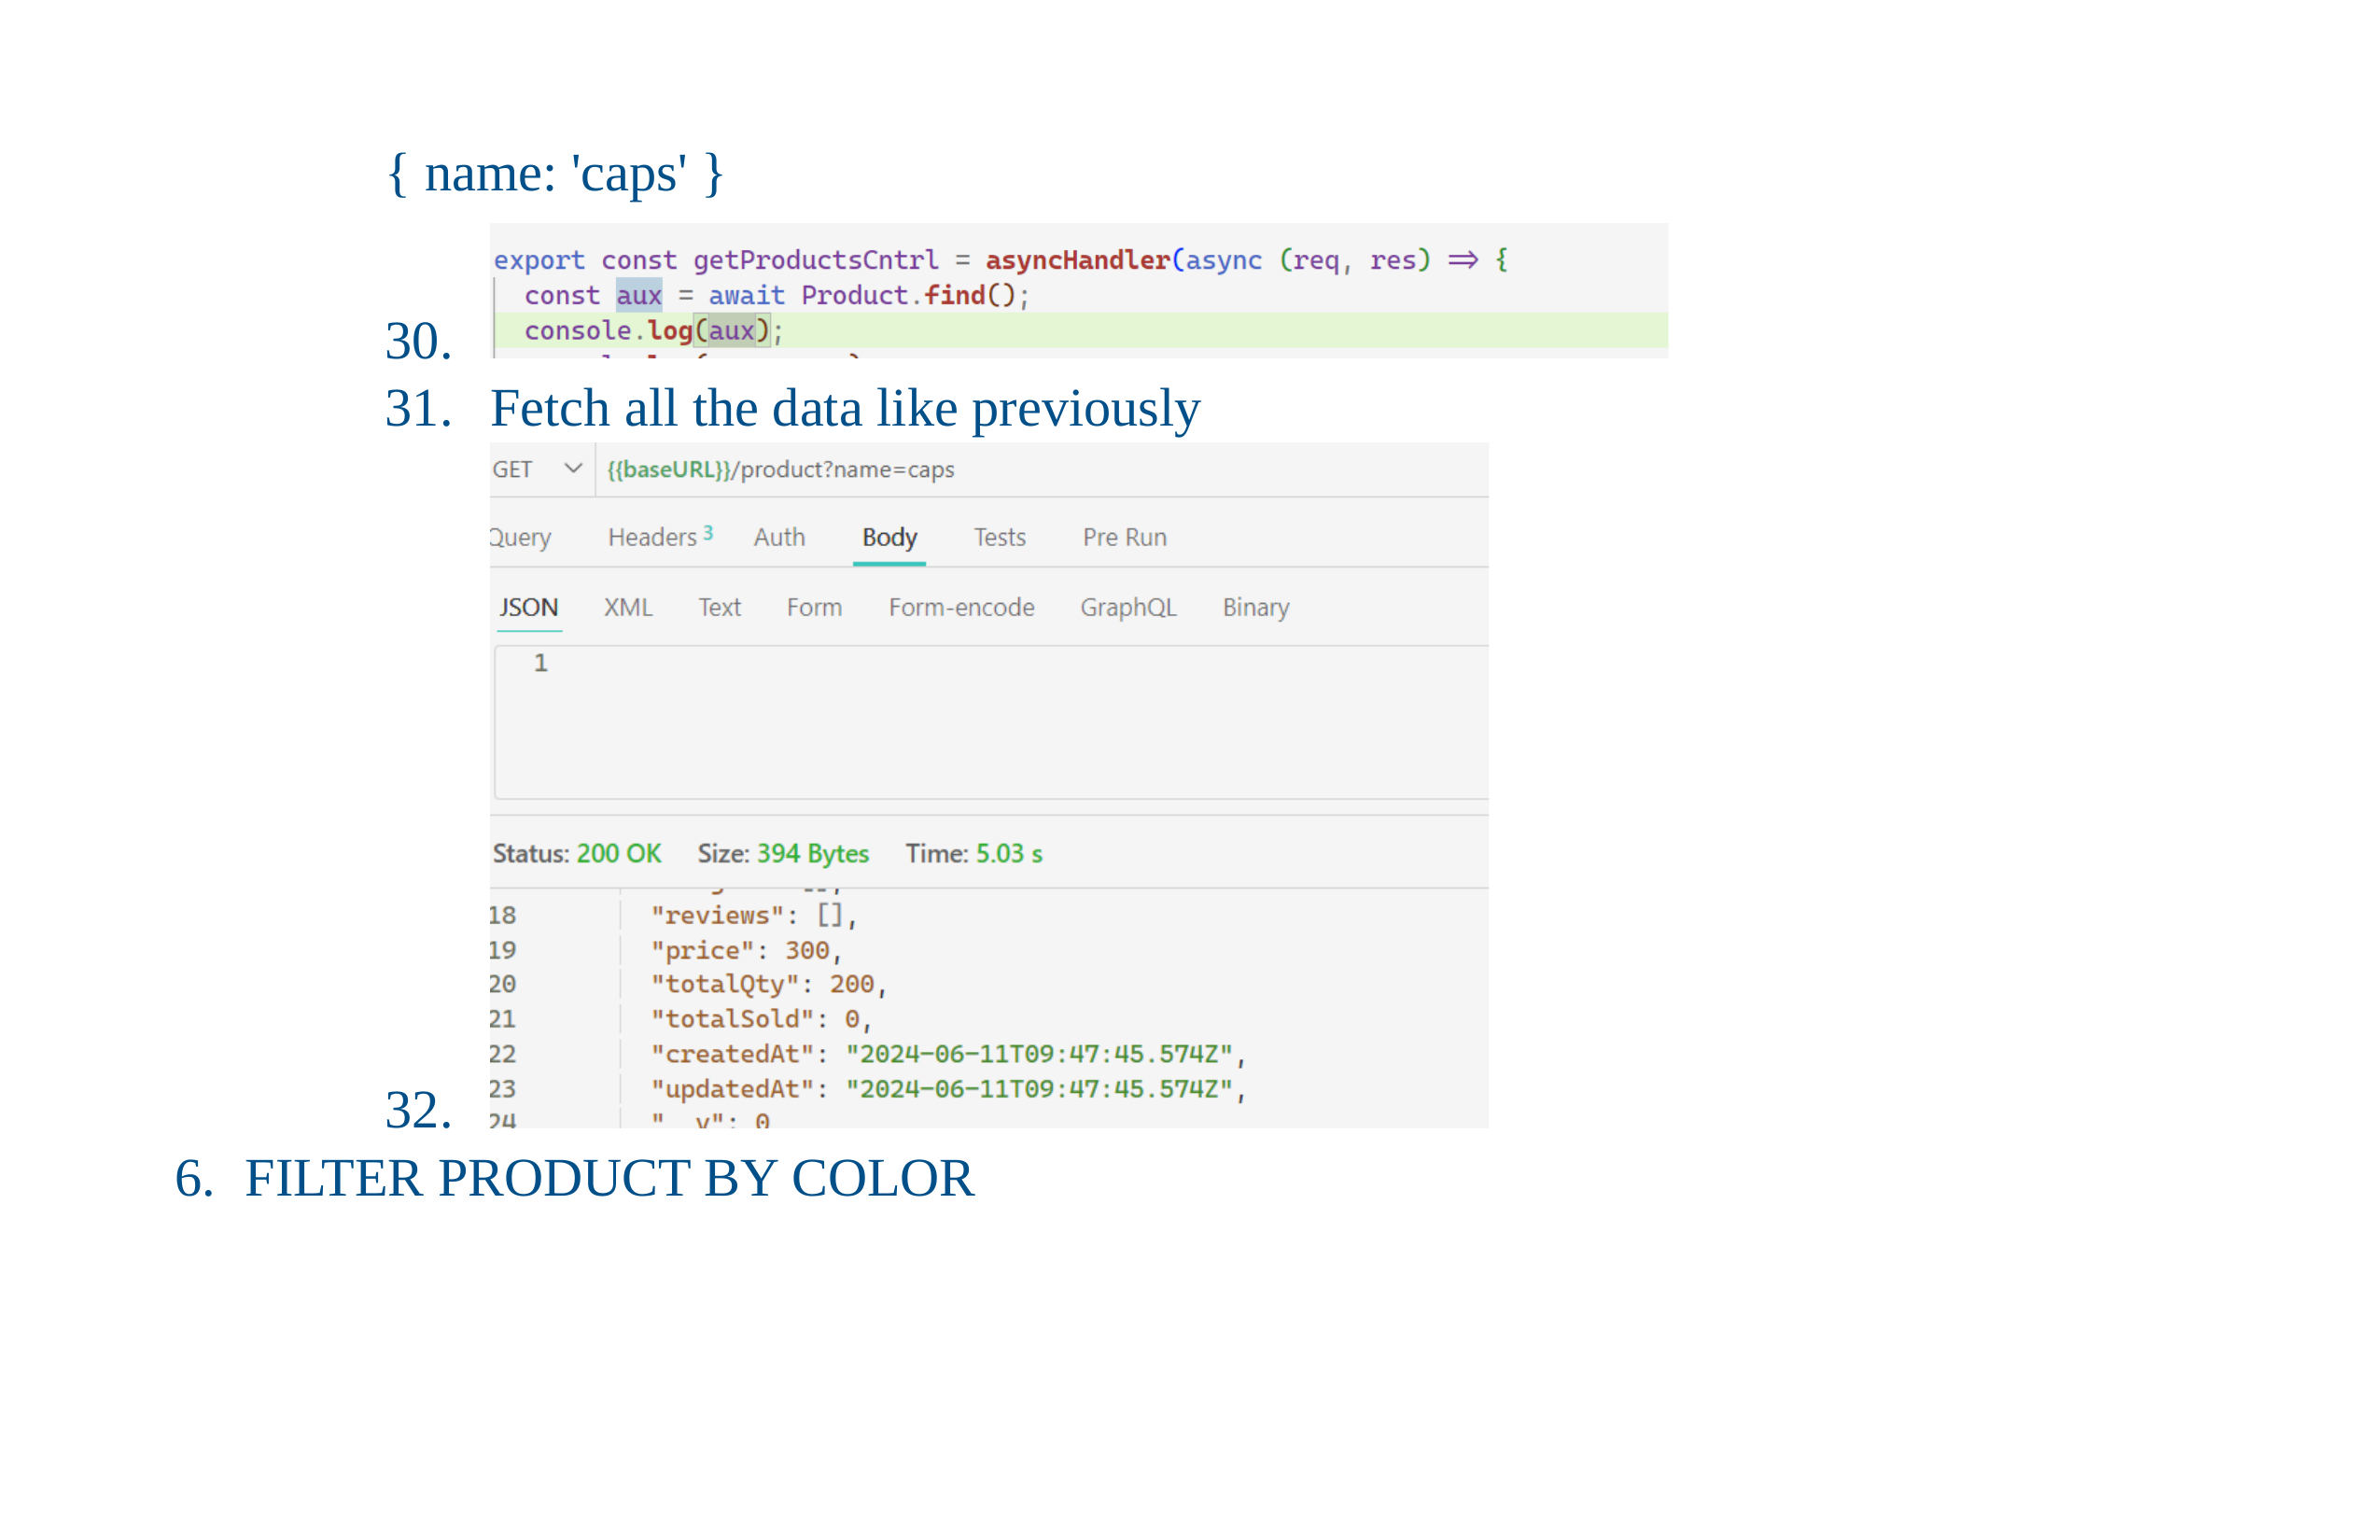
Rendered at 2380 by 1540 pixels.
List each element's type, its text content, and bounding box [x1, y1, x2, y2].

list Fetch all the data like previously [385, 375, 2240, 438]
picture [490, 442, 1490, 1128]
text { name: 'caps' } [385, 140, 2240, 203]
picture [490, 223, 1669, 358]
list FILTER PRODUCT BY COLOR [175, 1145, 2240, 1208]
